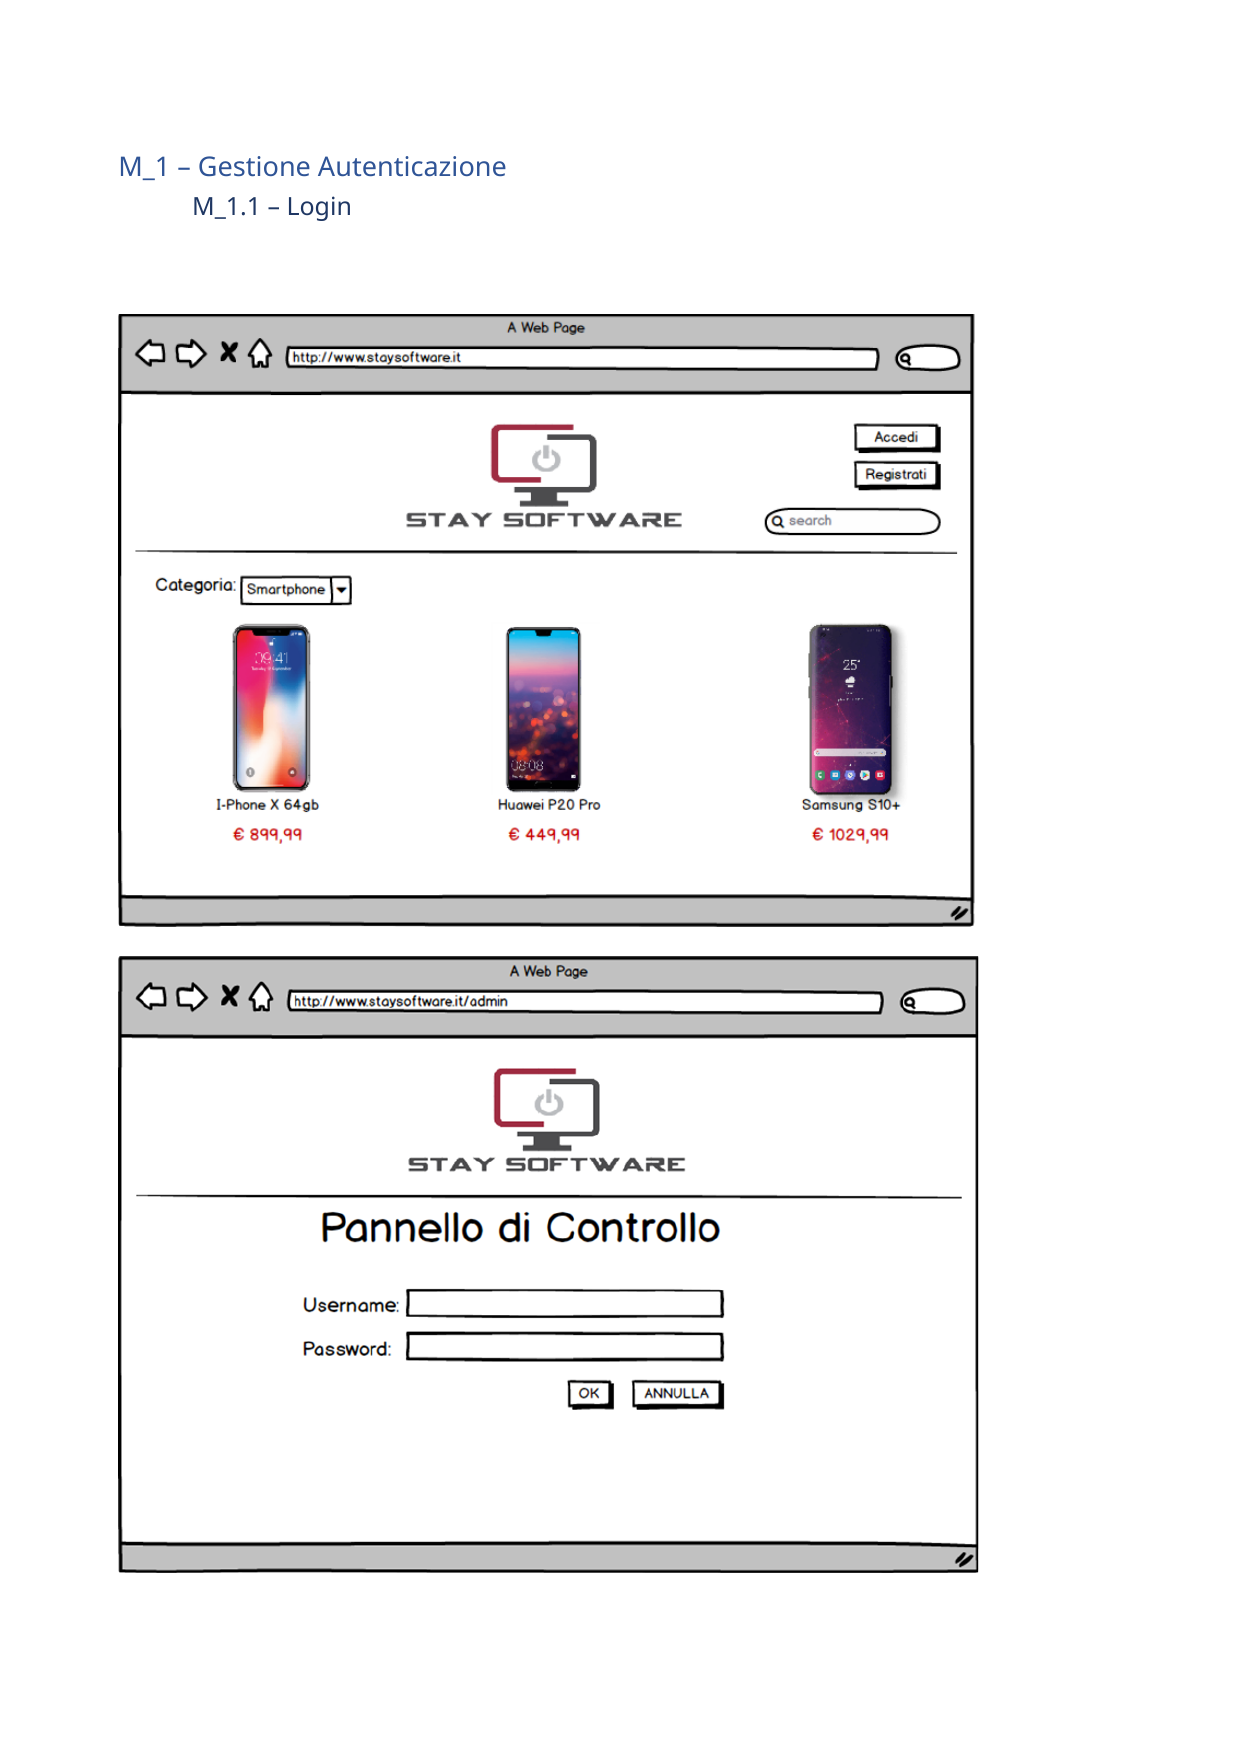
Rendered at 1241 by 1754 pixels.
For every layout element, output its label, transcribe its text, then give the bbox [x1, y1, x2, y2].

subtitle M_1.1 – Login [118, 189, 1122, 223]
picture [118, 956, 979, 1573]
subtitle M_1 – Gestione Autenticazione [118, 148, 1122, 184]
picture [118, 314, 1003, 927]
